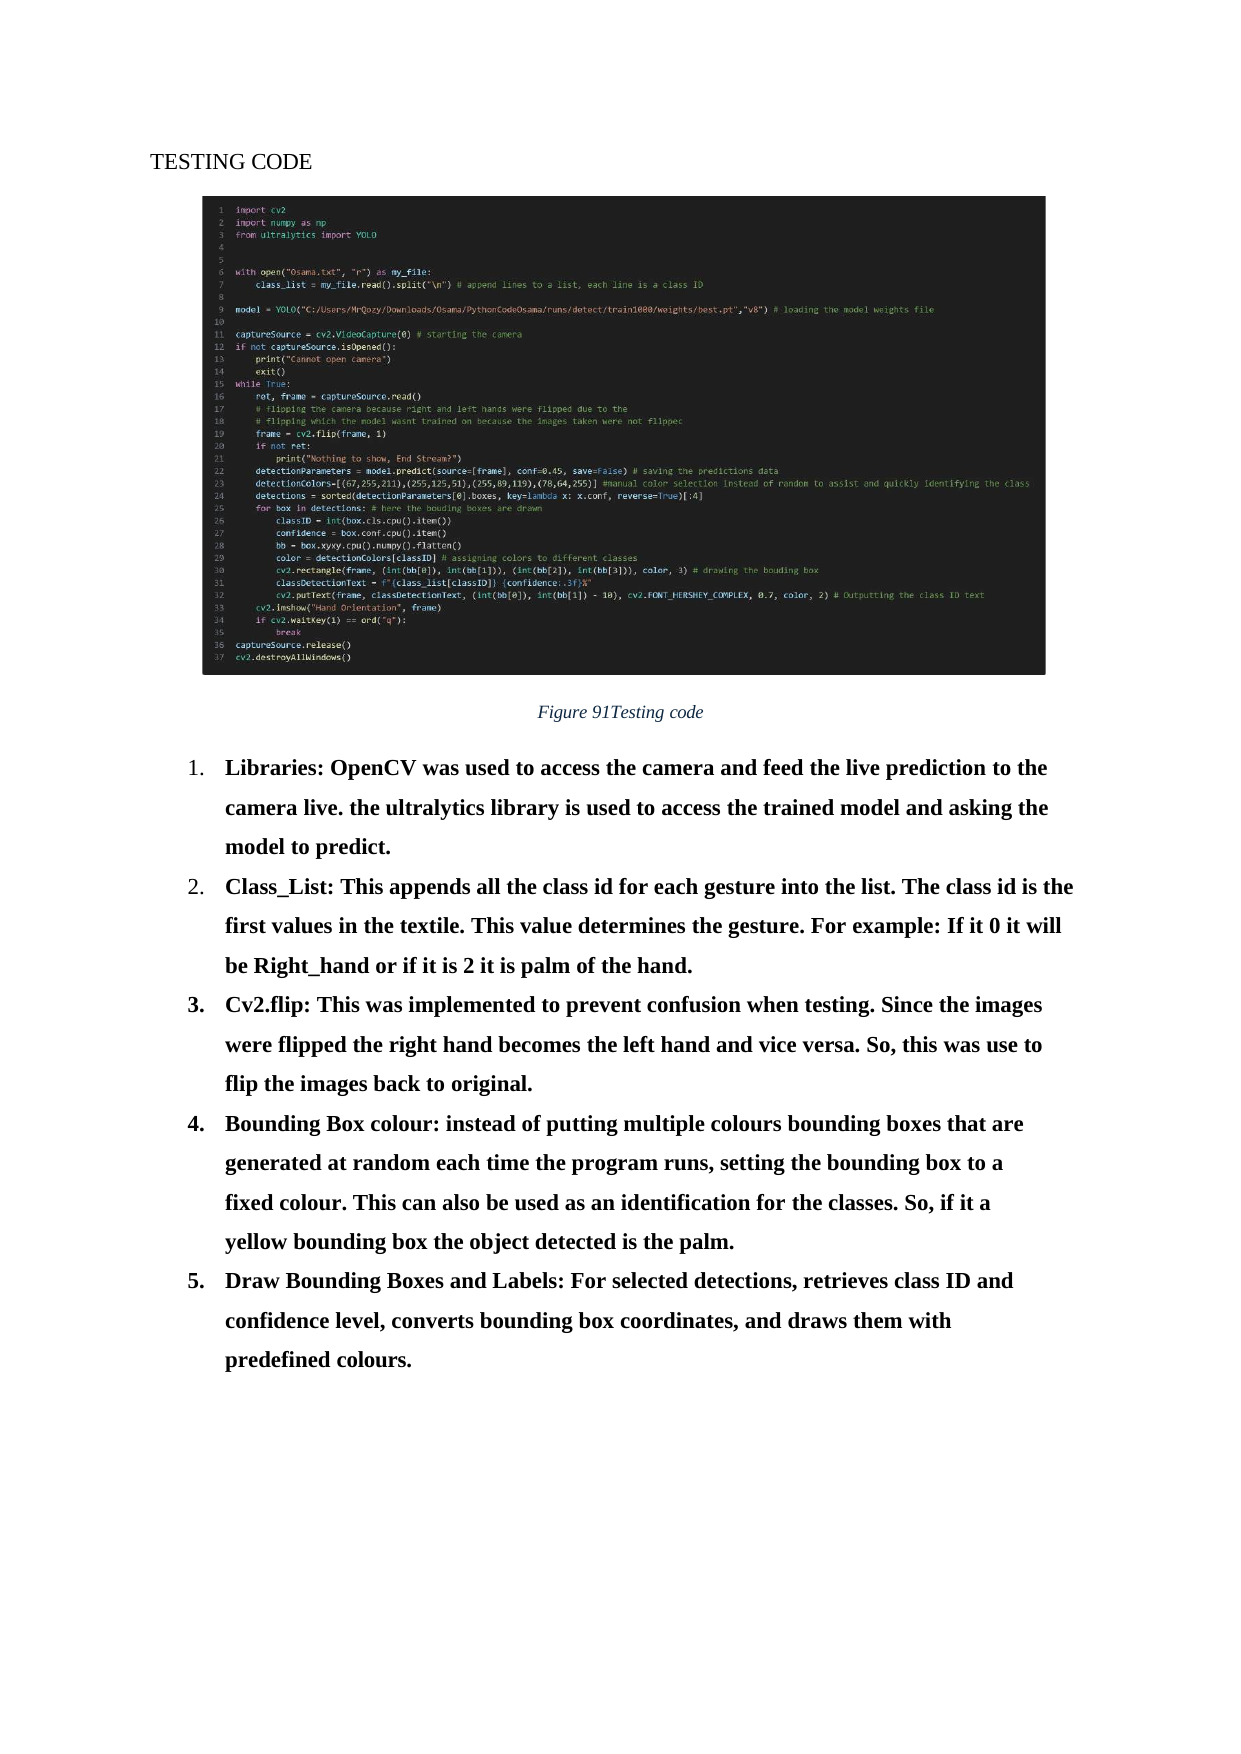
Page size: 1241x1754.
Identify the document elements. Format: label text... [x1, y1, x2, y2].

text Figure 91Testing code [138, 701, 1103, 723]
list Libraries: OpenCV was used to access the camera and feed the live prediction to the camera live. the ultralytics library is used to access the trained model and asking the model to predict. [187, 754, 1048, 859]
list Draw Bounding Boxes and Labels: For selected detections, retrieves class ID and confidence level, converts bounding box coordinates, and draws them with predefined colours. [187, 1268, 1062, 1373]
picture [202, 196, 1046, 675]
list Class_List: This appends all the class id for each gesture into the list. The class id is the first values in the textile. This value determines the gesture. For example: If it 0 it will be Right_hand or if it is 2 it is palm of the hand. [187, 873, 1089, 978]
list Cv2.flip: This was implemented to prevent confusion when testing. Since the images were flipped the right hand becomes the left hand and vice versa. So, this was use to flip the images back to original. [187, 991, 1081, 1096]
list Bounding Box colour: instead of putting multiple colours bounding boxes that are generated at random each time the program runs, setting the bounding box to a fixed colour. This can also be used as an identification for the classes. So, if it a yellow bounding box the object detected is the palm. [187, 1110, 1057, 1254]
text TESTING CODE [150, 148, 1219, 174]
